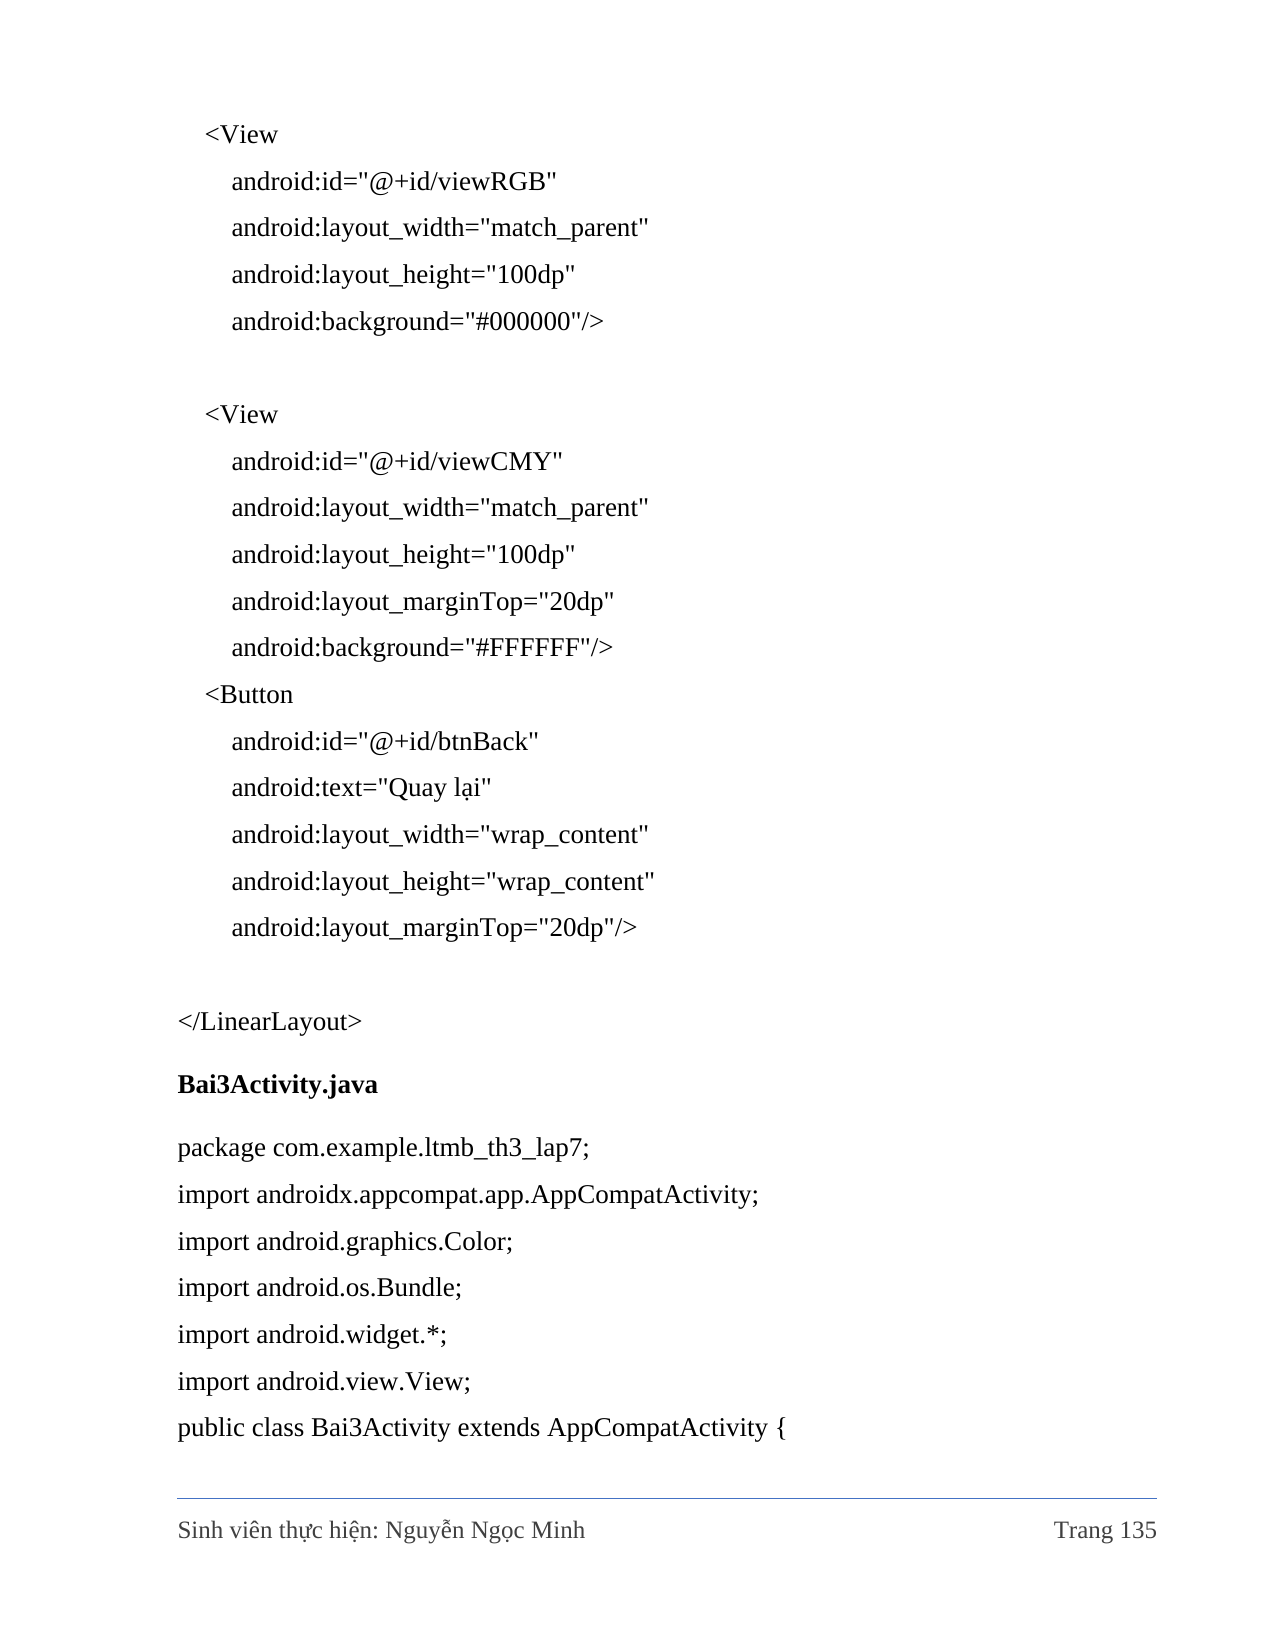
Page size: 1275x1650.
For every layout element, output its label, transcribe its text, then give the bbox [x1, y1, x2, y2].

text Bai3Activity.java [177, 1068, 1157, 1099]
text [177, 118, 1157, 1036]
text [177, 1131, 1157, 1443]
